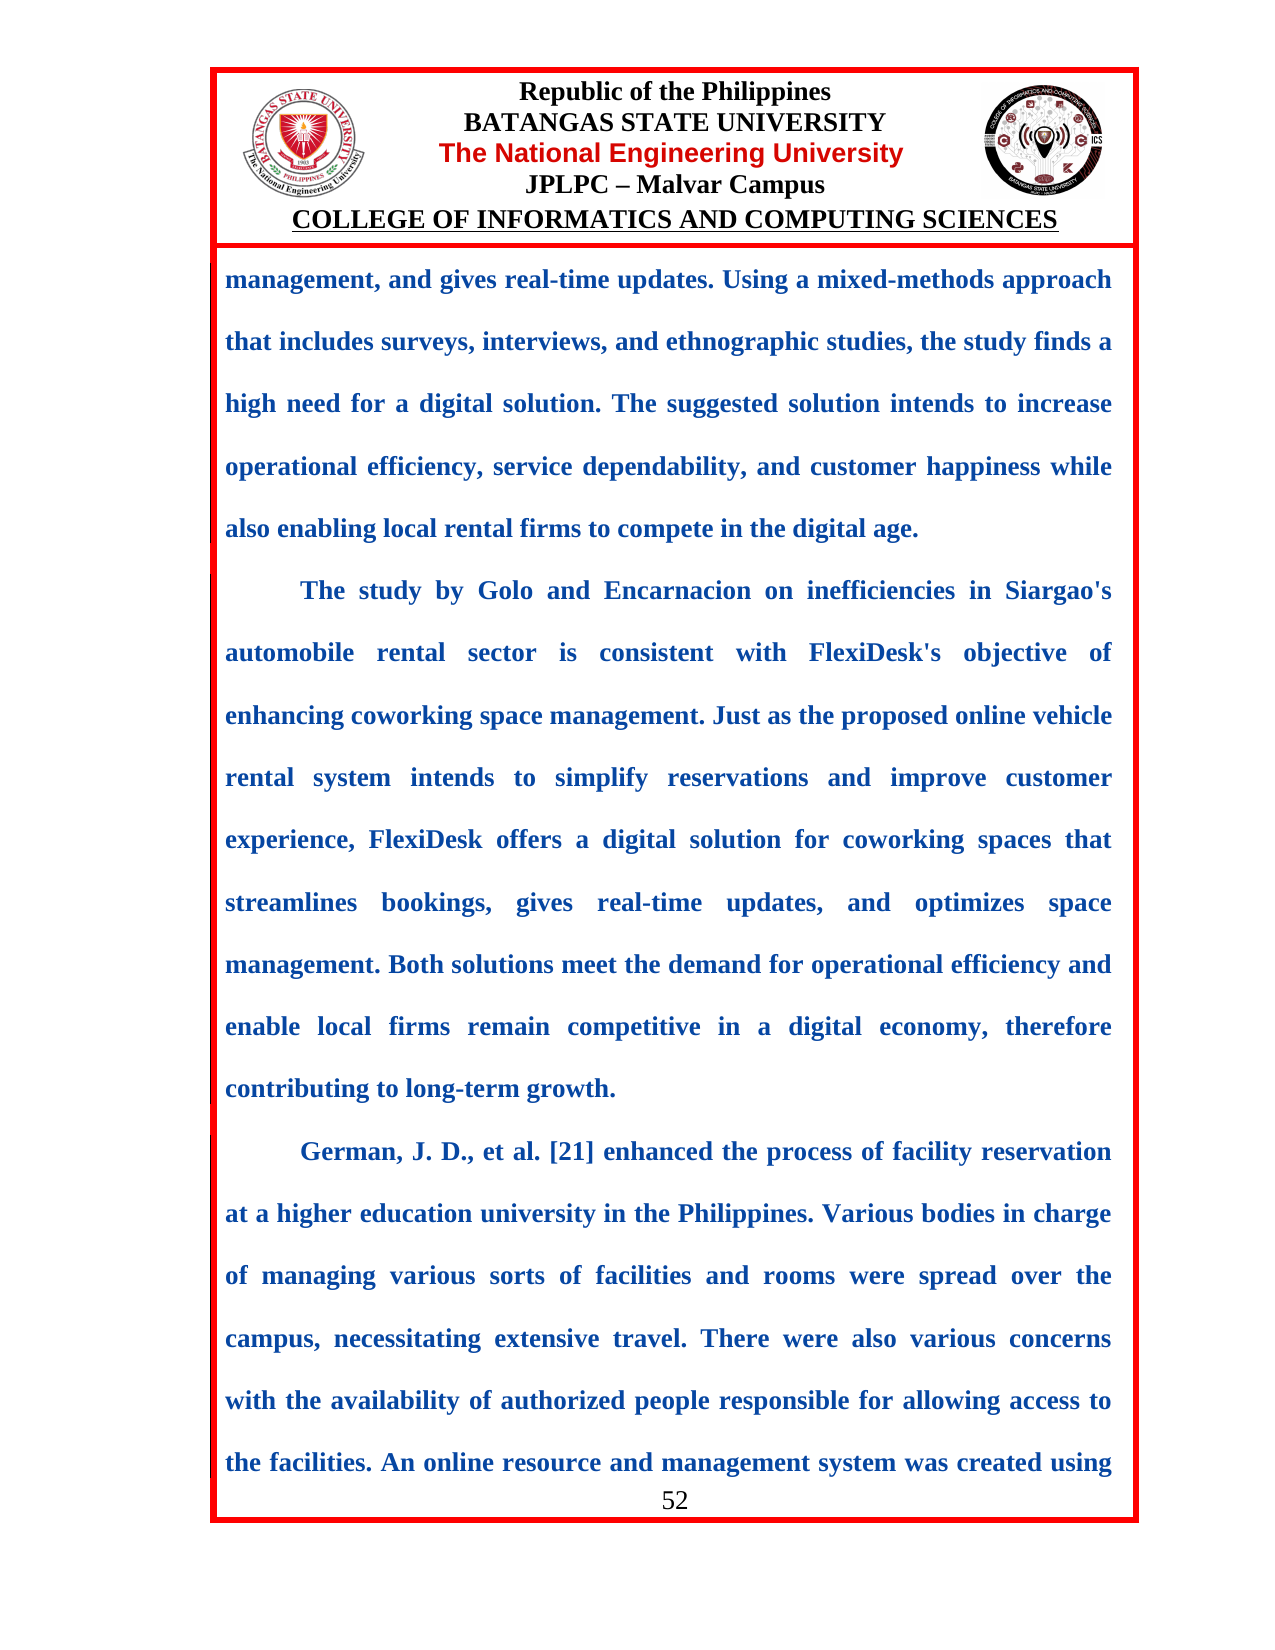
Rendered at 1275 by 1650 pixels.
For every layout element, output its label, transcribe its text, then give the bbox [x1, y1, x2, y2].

picture [981, 82, 1105, 199]
picture [242, 89, 366, 199]
text The study by Golo and Encarnacion on inefficiencies in Siargao's automobile rental sector is consistent with FlexiDesk's objective of enhancing coworking space management. Just as the proposed online vehicle rental system intends to simplify reservations and improve customer experience, FlexiDesk offers a digital solution for coworking spaces that streamlines bookings, gives real-time updates, and optimizes space management. Both solutions meet the demand for operational efficiency and enable local firms remain competitive in a digital economy, therefore contributing to long-term growth. [225, 574, 1113, 1104]
